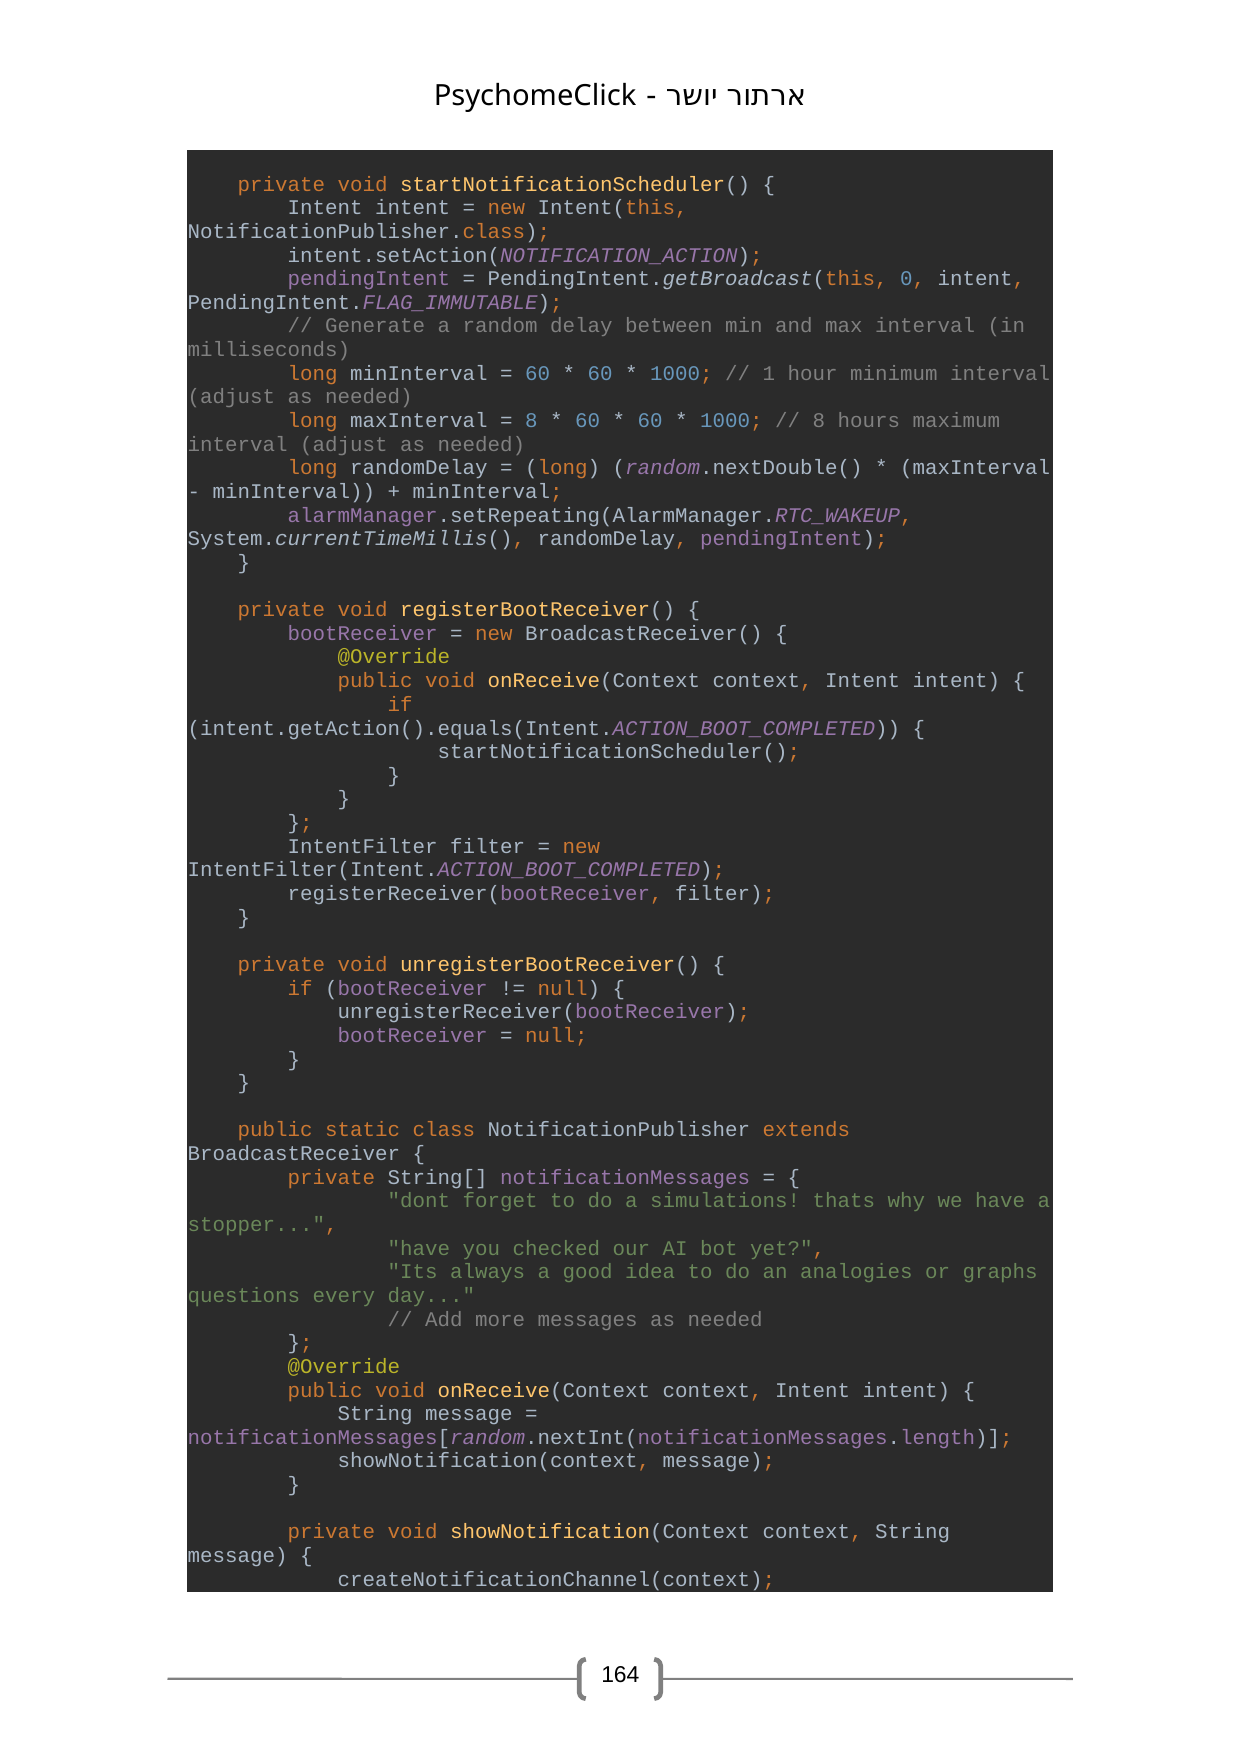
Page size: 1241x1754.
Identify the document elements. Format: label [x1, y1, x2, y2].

text [187, 150, 1053, 1592]
